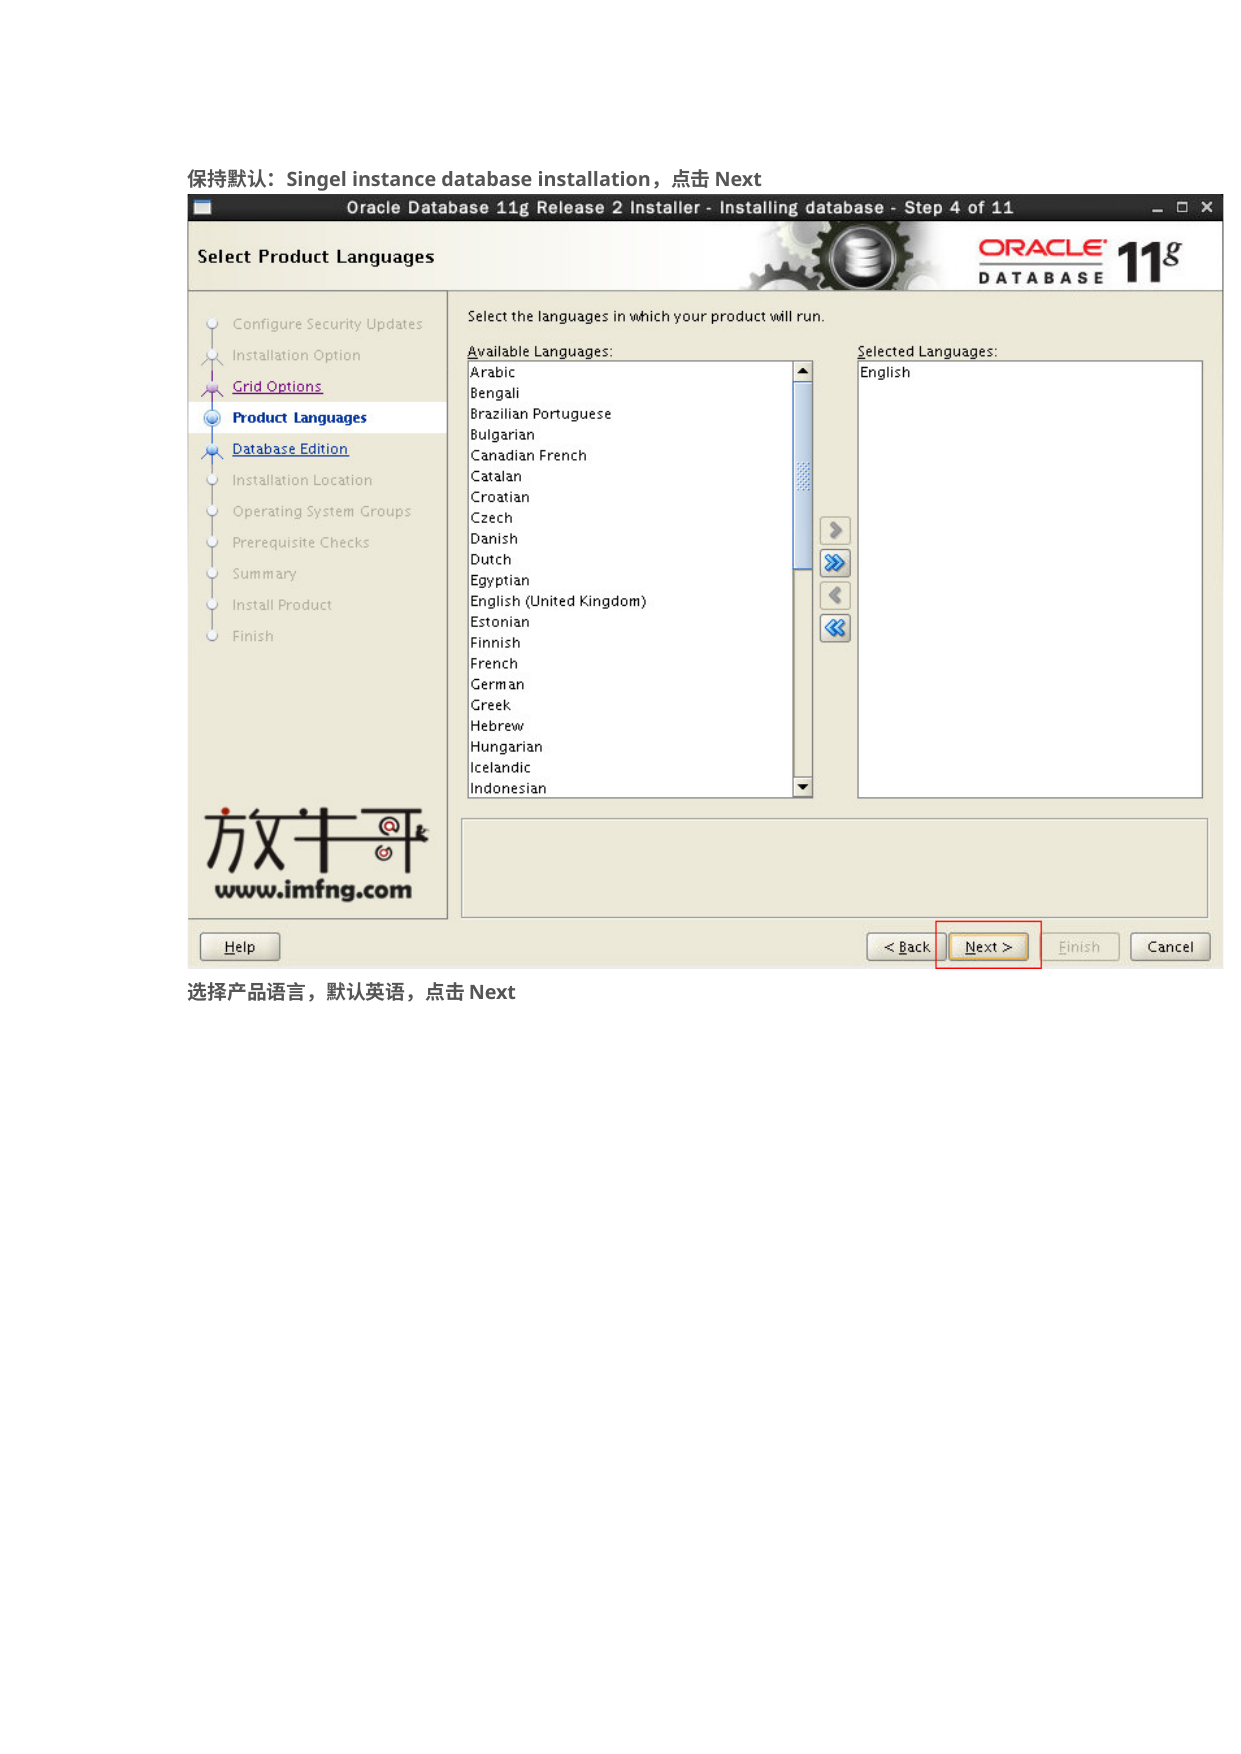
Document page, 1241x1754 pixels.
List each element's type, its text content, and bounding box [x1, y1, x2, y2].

picture [187, 194, 1224, 969]
text 选择产品语言，默认英语，点击Next [187, 974, 1053, 1007]
text 保持默认：Singel instance database installation，点击Next [187, 162, 1053, 194]
